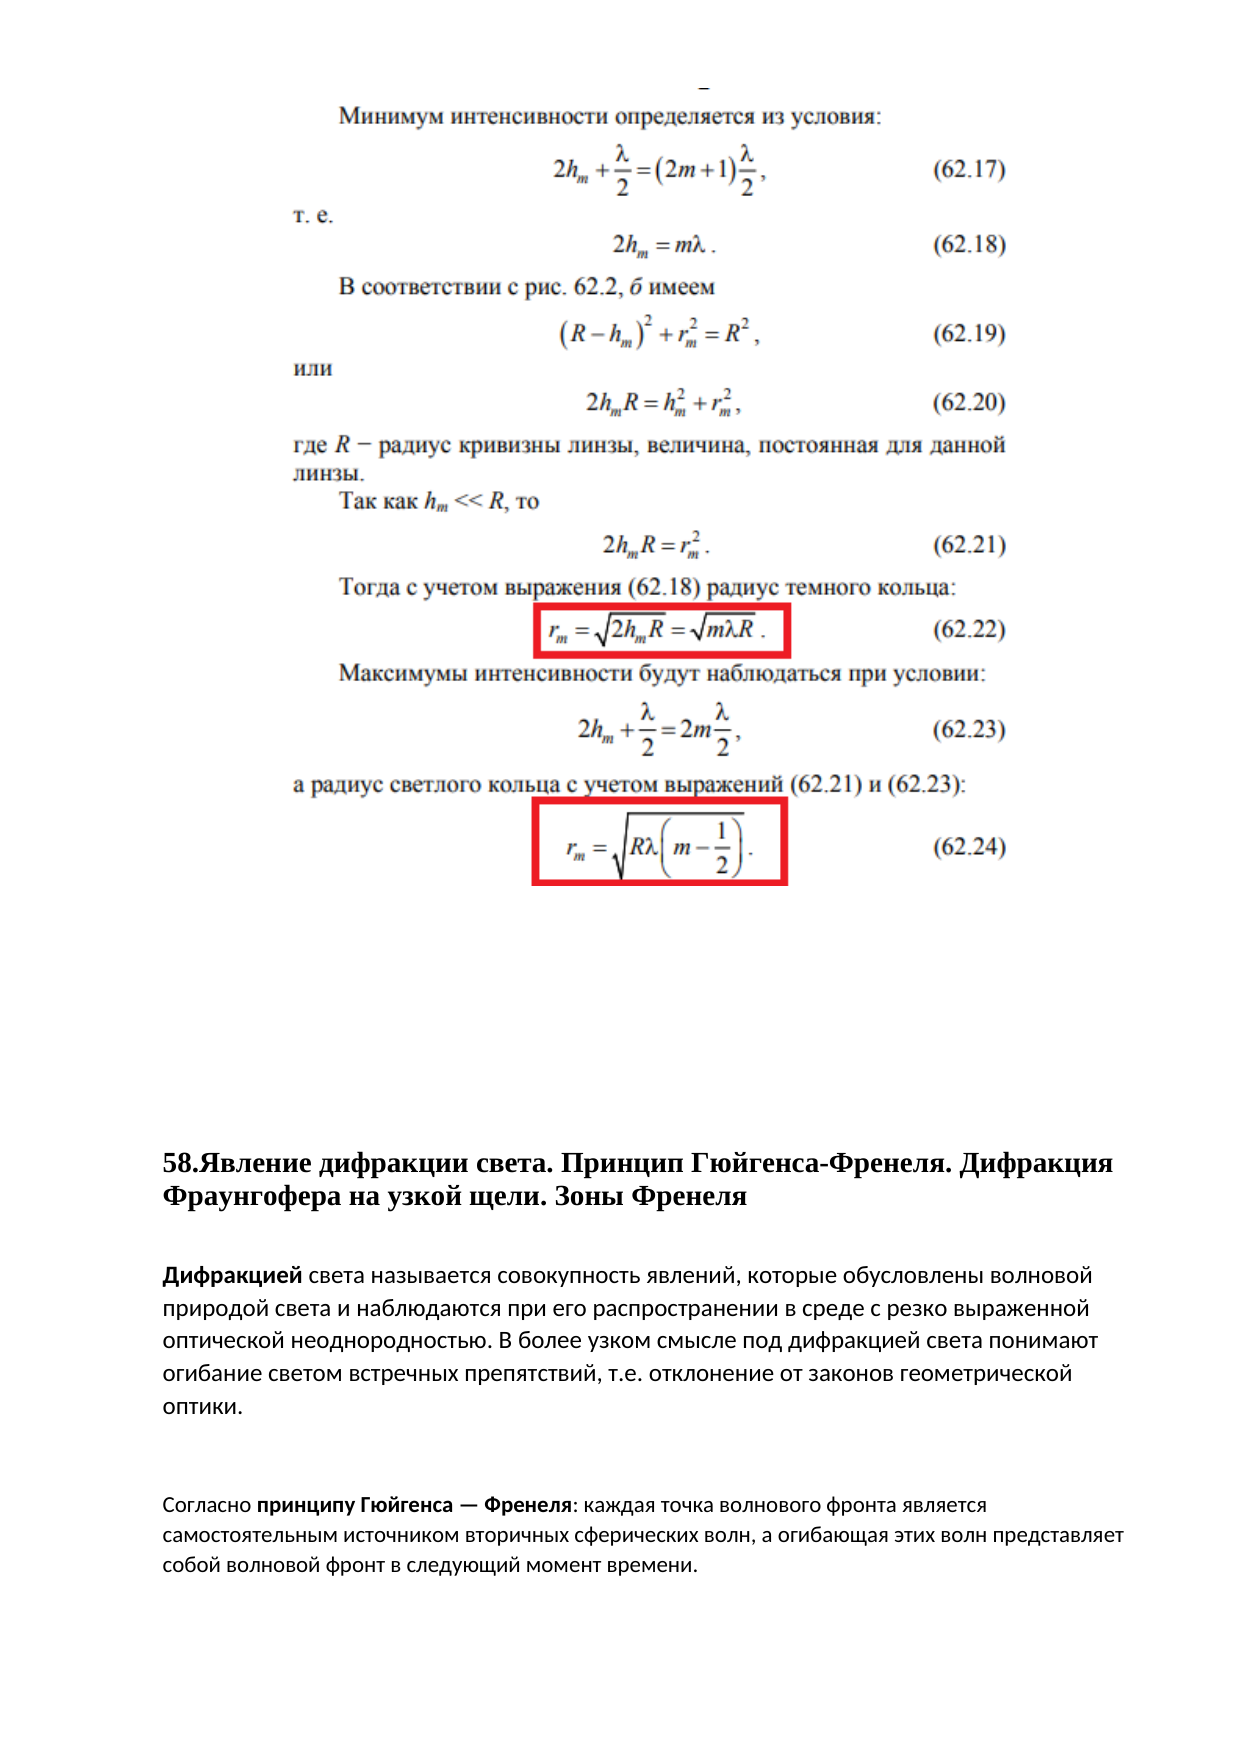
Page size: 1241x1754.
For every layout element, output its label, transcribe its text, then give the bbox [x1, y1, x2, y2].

text Дифракцией света называется совокупность явлений, которые обусловлены волновой природой света и наблюдаются при его распространении в среде с резко выраженной оптической неоднородностью. В более узком смысле под дифракцией света понимают огибание светом встречных препятствий, т.е. отклонение от законов геометрической оптики. [162, 1259, 1152, 1421]
subtitle 58.Явление дифракции света. Принцип Гюйгенса-Френеля. Дифракция Фраунгофера на узкой щели. Зоны Френеля [162, 1145, 1152, 1212]
text Согласно принципу Гюйгенса — Френеля: каждая точка волнового фронта является самостоятельным источником вторичных сферических волн, а огибающая этих волн представляет собой волновой фронт в следующий момент времени. [162, 1490, 1152, 1578]
picture [269, 88, 1045, 886]
